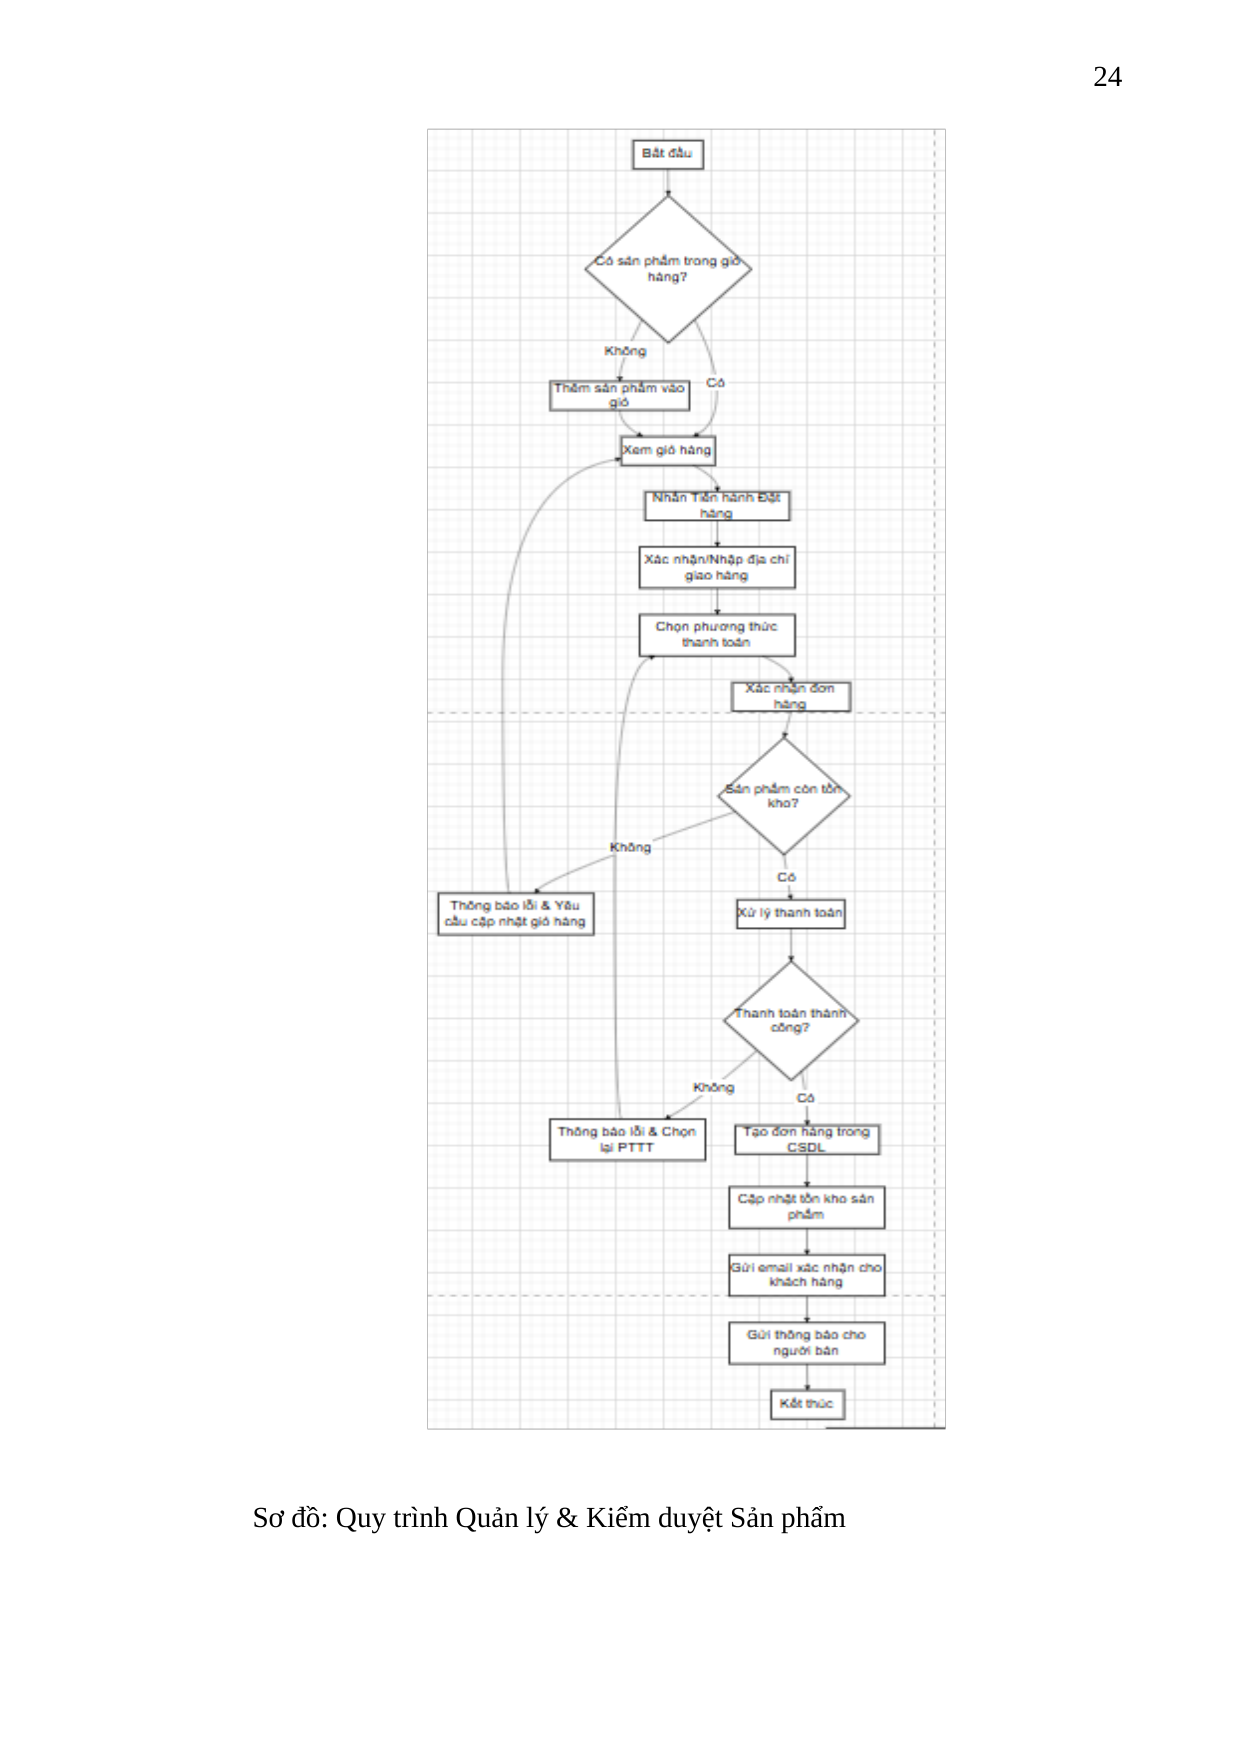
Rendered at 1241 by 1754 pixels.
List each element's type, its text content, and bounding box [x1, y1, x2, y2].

text Sơ đồ: Quy trình Quản lý & Kiểm duyệt Sản phẩm [177, 1500, 1122, 1533]
picture [424, 126, 950, 1433]
